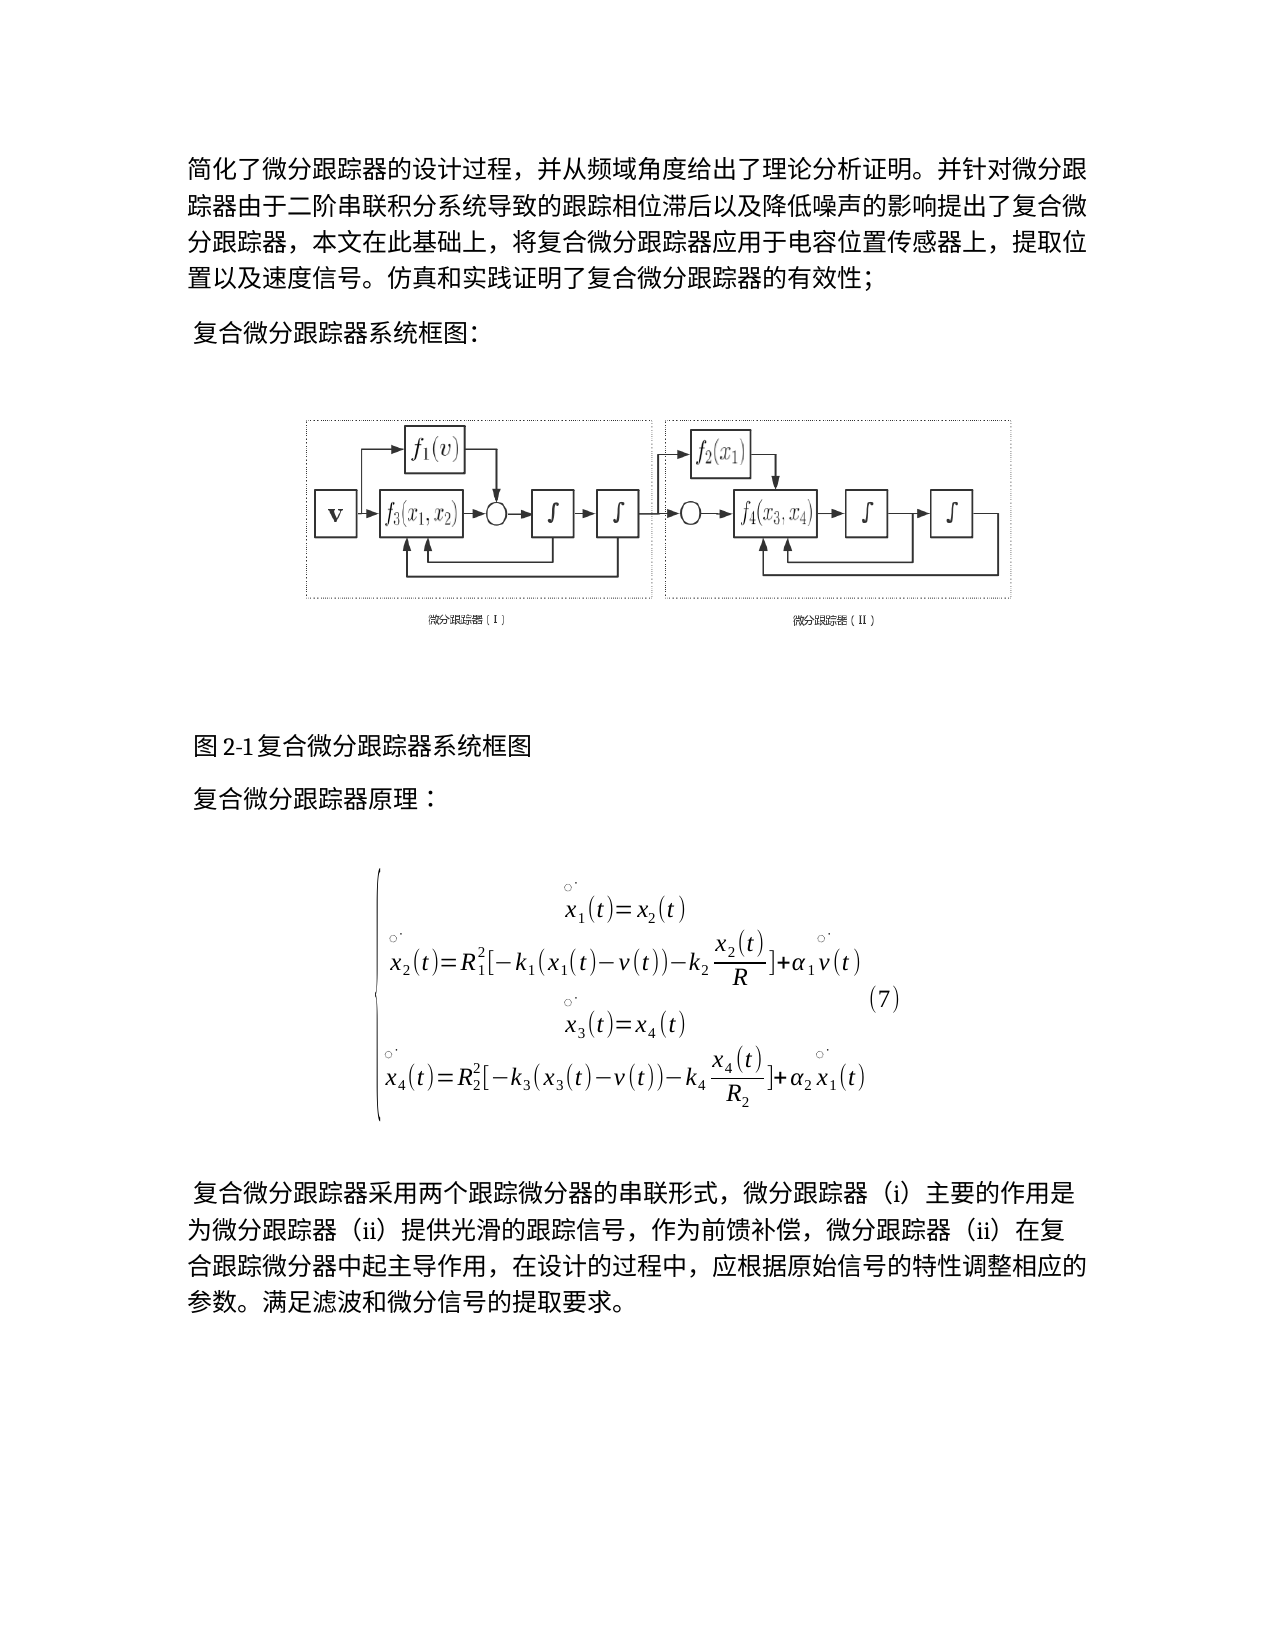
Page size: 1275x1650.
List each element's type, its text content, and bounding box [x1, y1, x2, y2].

picture [187, 368, 1063, 659]
text 复合微分跟踪器系统框图： [187, 314, 1087, 350]
text 复合微分跟踪器采用两个跟踪微分器的串联形式，微分跟踪器（i）主要的作用是为微分跟踪器（ii）提供光滑的跟踪信号，作为前馈补偿，微分跟踪器（ii）在复合跟踪微分器中起主导作用，在设计的过程中，应根据原始信号的特性调整相应的参数。满足滤波和微分信号的提取要求。 [187, 1174, 1087, 1319]
text 简化了微分跟踪器的设计过程，并从频域角度给出了理论分析证明。并针对微分跟踪器由于二阶串联积分系统导致的跟踪相位滞后以及降低噪声的影响提出了复合微分跟踪器，本文在此基础上，将复合微分跟踪器应用于电容位置传感器上，提取位置以及速度信号。仿真和实践证明了复合微分跟踪器的有效性； [187, 150, 1087, 295]
text 复合微分跟踪器原理： [187, 782, 1087, 816]
text 图2-1 复合微分跟踪器系统框图 [187, 727, 1087, 763]
